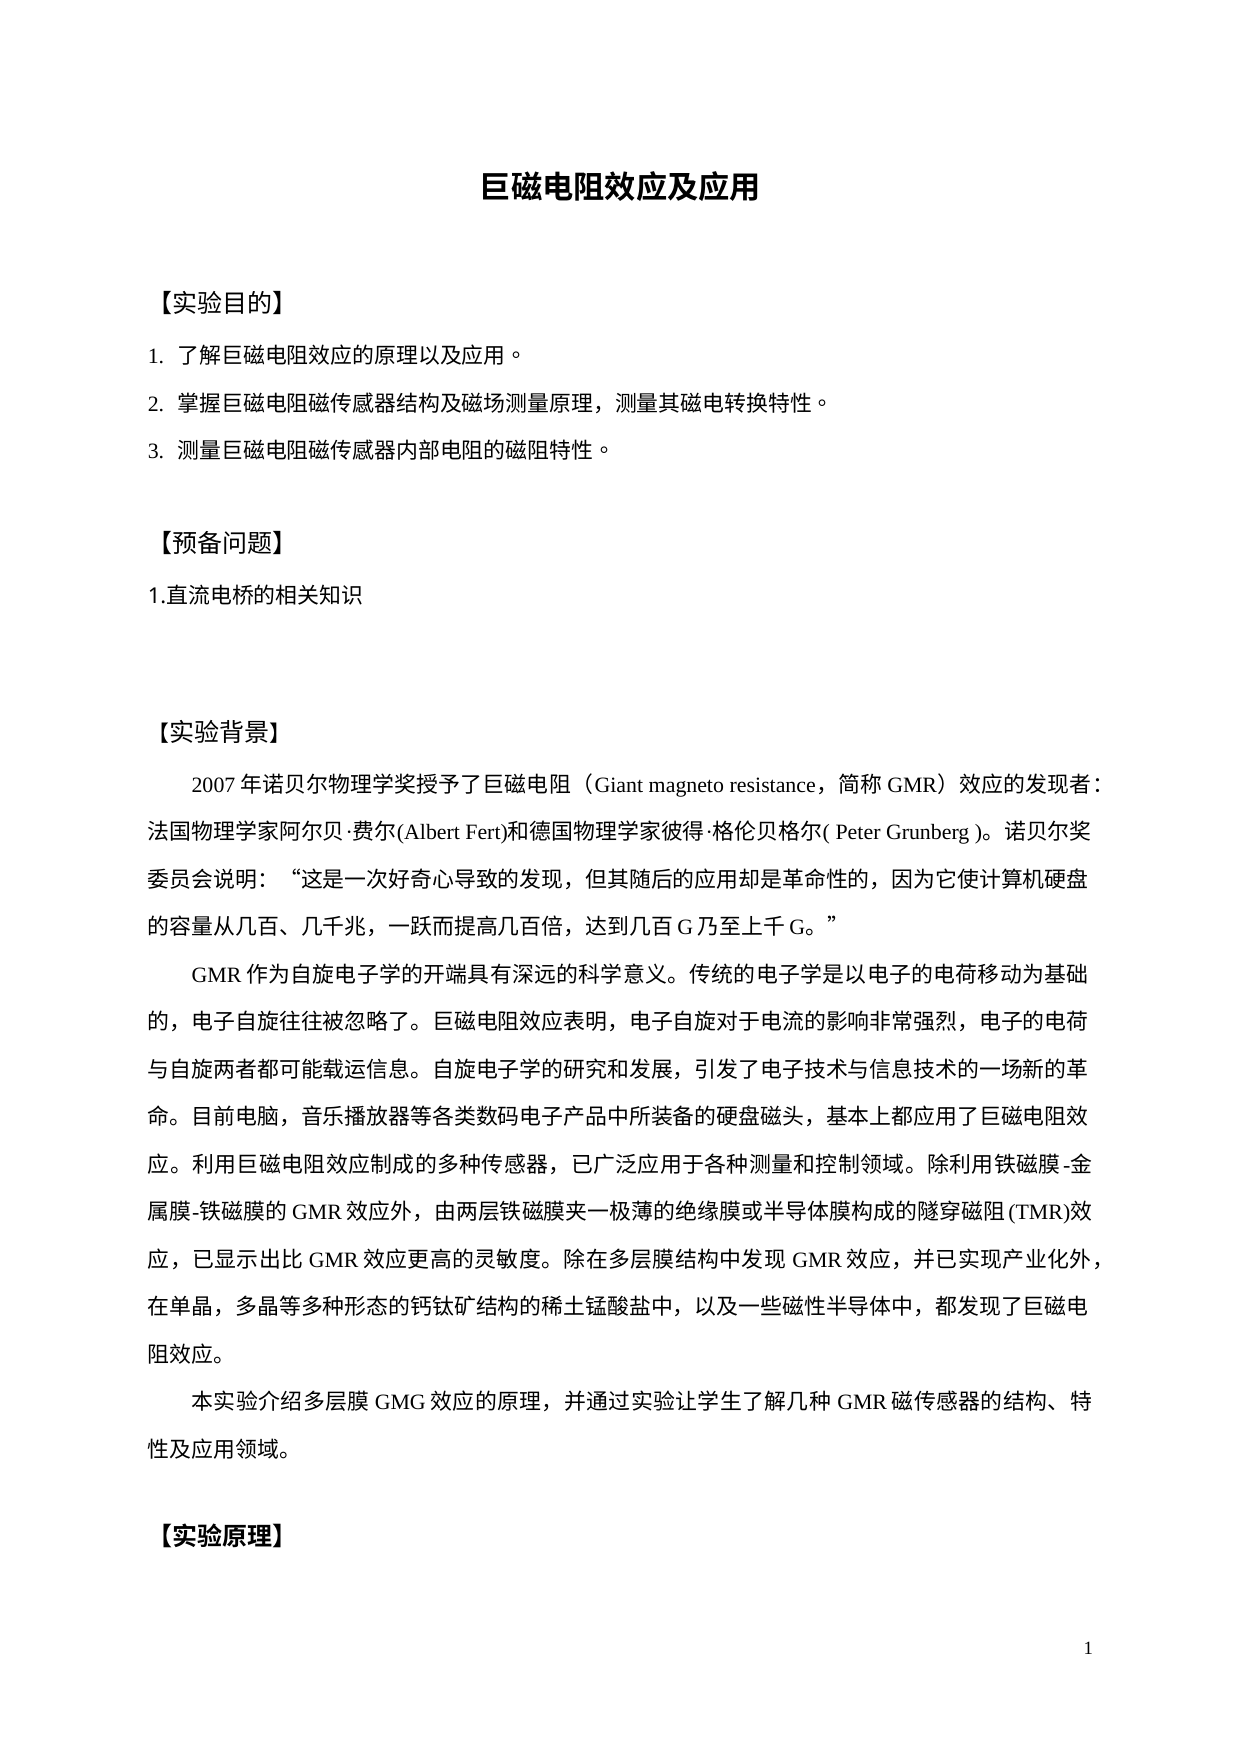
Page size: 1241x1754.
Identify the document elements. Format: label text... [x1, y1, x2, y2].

text 2007年诺贝尔物理学奖授予了巨磁电阻（Giant magneto resistance，简称GMR）效应的发现者：法国物理学家阿尔贝·费尔(Albert Fert)和德国物理学家彼得·格伦贝格尔( Peter Grunberg )。诺贝尔奖委员会说明：“这是一次好奇心导致的发现，但其随后的应用却是革命性的，因为它使计算机硬盘的容量从几百、几千兆，一跃而提高几百倍，达到几百G乃至上千G。” [148, 767, 1092, 941]
text 1.直流电桥的相关知识 [148, 578, 1092, 610]
text 【实验原理】 [148, 1517, 1092, 1553]
list 测量巨磁电阻磁传感器内部电阻的磁阻特性。 [148, 433, 1092, 465]
list 掌握巨磁电阻磁传感器结构及磁场测量原理，测量其磁电转换特性。 [148, 386, 1092, 417]
text 【预备问题】 [148, 524, 1092, 560]
text 【实验目的】 [148, 284, 1092, 320]
text GMR作为自旋电子学的开端具有深远的科学意义。传统的电子学是以电子的电荷移动为基础的，电子自旋往往被忽略了。巨磁电阻效应表明，电子自旋对于电流的影响非常强烈，电子的电荷与自旋两者都可能载运信息。自旋电子学的研究和发展，引发了电子技术与信息技术的一场新的革命。目前电脑，音乐播放器等各类数码电子产品中所装备的硬盘磁头，基本上都应用了巨磁电阻效应。利用巨磁电阻效应制成的多种传感器，已广泛应用于各种测量和控制领域。除利用铁磁膜-金属膜-铁磁膜的GMR效应外，由两层铁磁膜夹一极薄的绝缘膜或半导体膜构成的隧穿磁阻(TMR)效应，已显示出比GMR效应更高的灵敏度。除在多层膜结构中发现GMR效应，并已实现产业化外，在单晶，多晶等多种形态的钙钛矿结构的稀土锰酸盐中，以及一些磁性半导体中，都发现了巨磁电阻效应。 [148, 957, 1092, 1368]
list 了解巨磁电阻效应的原理以及应用。 [148, 338, 1092, 370]
text 【实验背景】 [148, 712, 1092, 748]
text 巨磁电阻效应及应用 [148, 162, 1092, 207]
text 本实验介绍多层膜GMG效应的原理，并通过实验让学生了解几种GMR磁传感器的结构、特性及应用领域。 [148, 1384, 1092, 1463]
